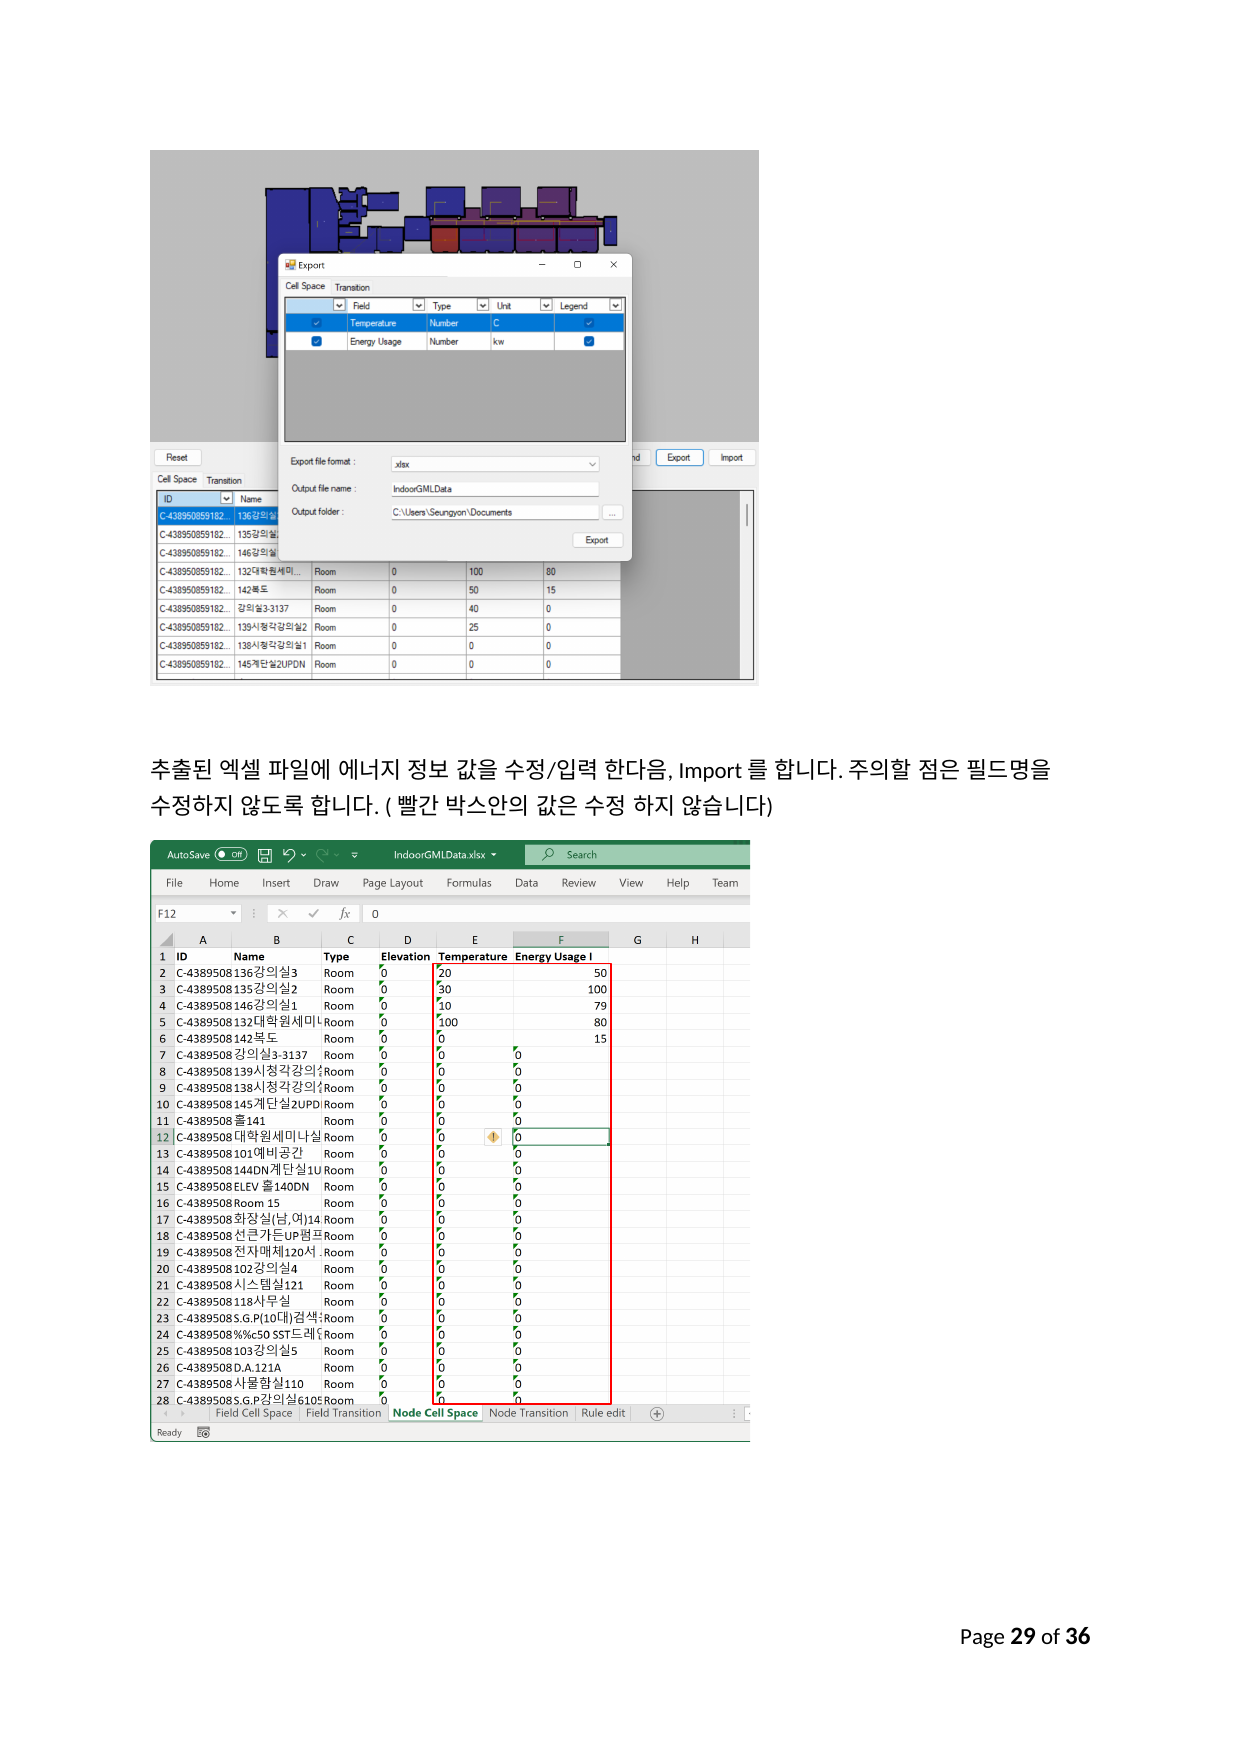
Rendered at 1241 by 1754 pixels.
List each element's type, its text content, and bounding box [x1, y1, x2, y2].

picture [150, 840, 750, 1442]
picture [150, 150, 759, 686]
text 추출된 엑셀 파일에 에너지 정보 값을 수정/입력 한다음, Import를 합니다. 주의할 점은 필드명을 수정하지 않도록 합니다. ( 빨간 박스안의 값은 수정 하지 않습니다) [150, 752, 1090, 821]
